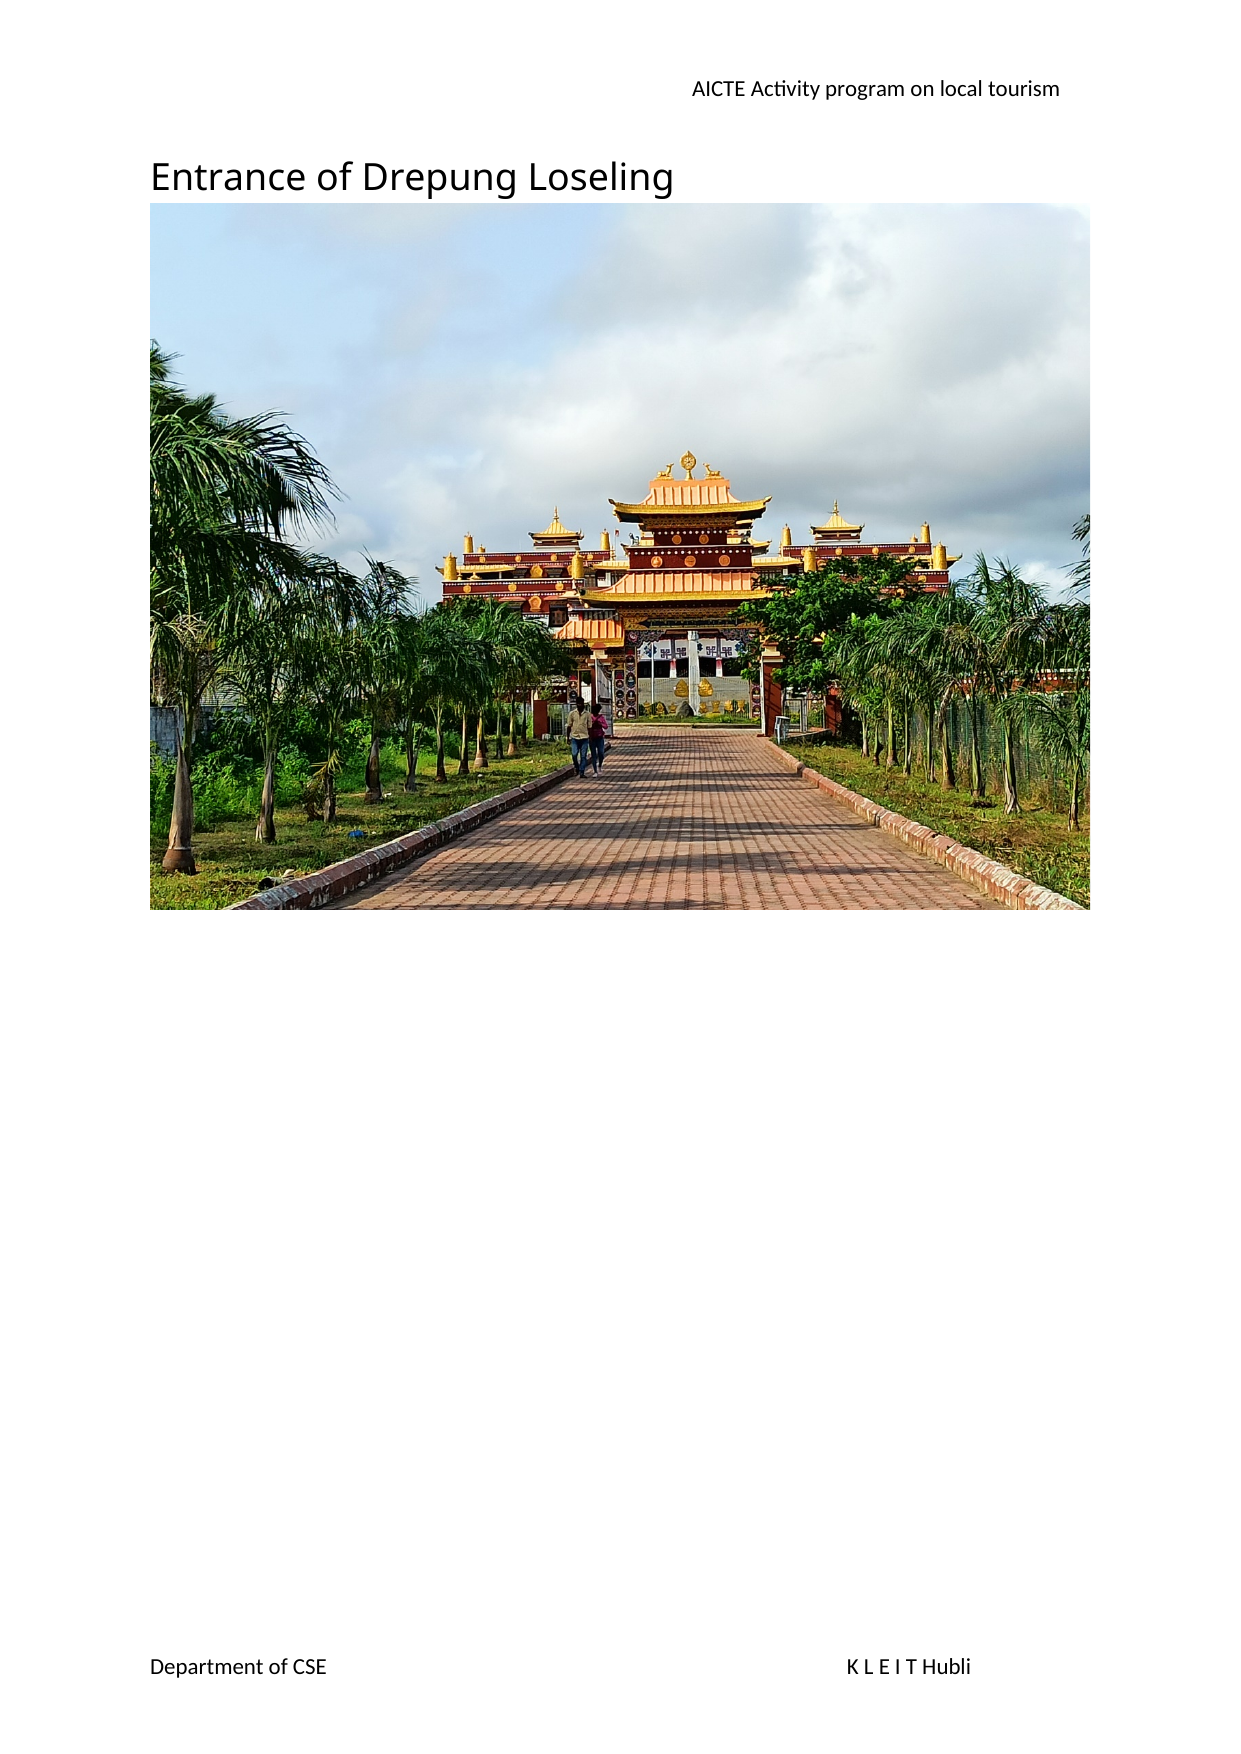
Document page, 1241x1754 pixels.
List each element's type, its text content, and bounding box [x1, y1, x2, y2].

picture [150, 203, 1091, 910]
text Entrance of Drepung Loseling [150, 150, 1090, 203]
